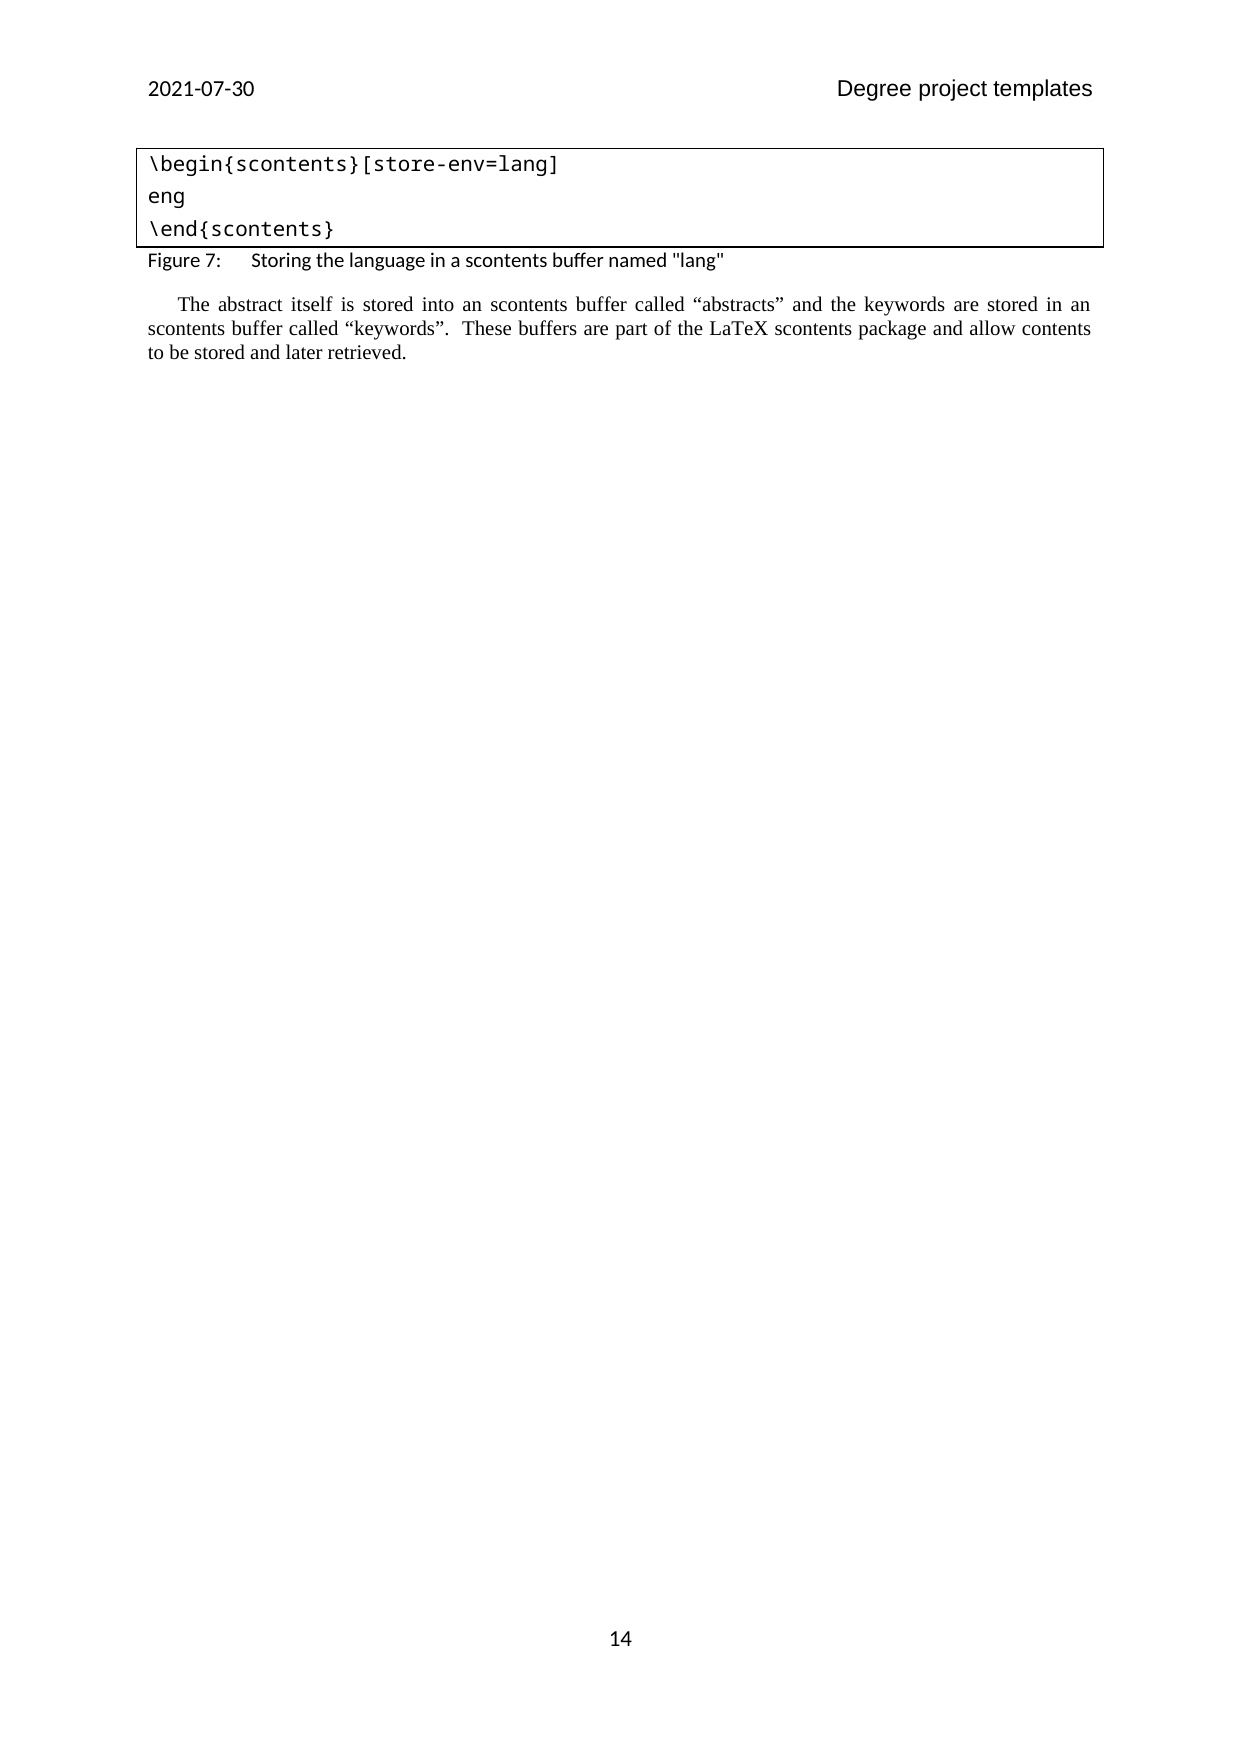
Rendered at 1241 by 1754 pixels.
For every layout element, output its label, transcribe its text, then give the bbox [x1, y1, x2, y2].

table_header \begin{scontents}[store-env=lang] eng \end{scontents} [137, 149, 1103, 246]
text The abstract itself is stored into an scontents buffer called “abstracts” and the keywords are stored in an scontents buffer called “keywords”. These buffers are part of the LaTeX scontents package and allow contents to be stored and later retrieved. [148, 292, 1093, 364]
